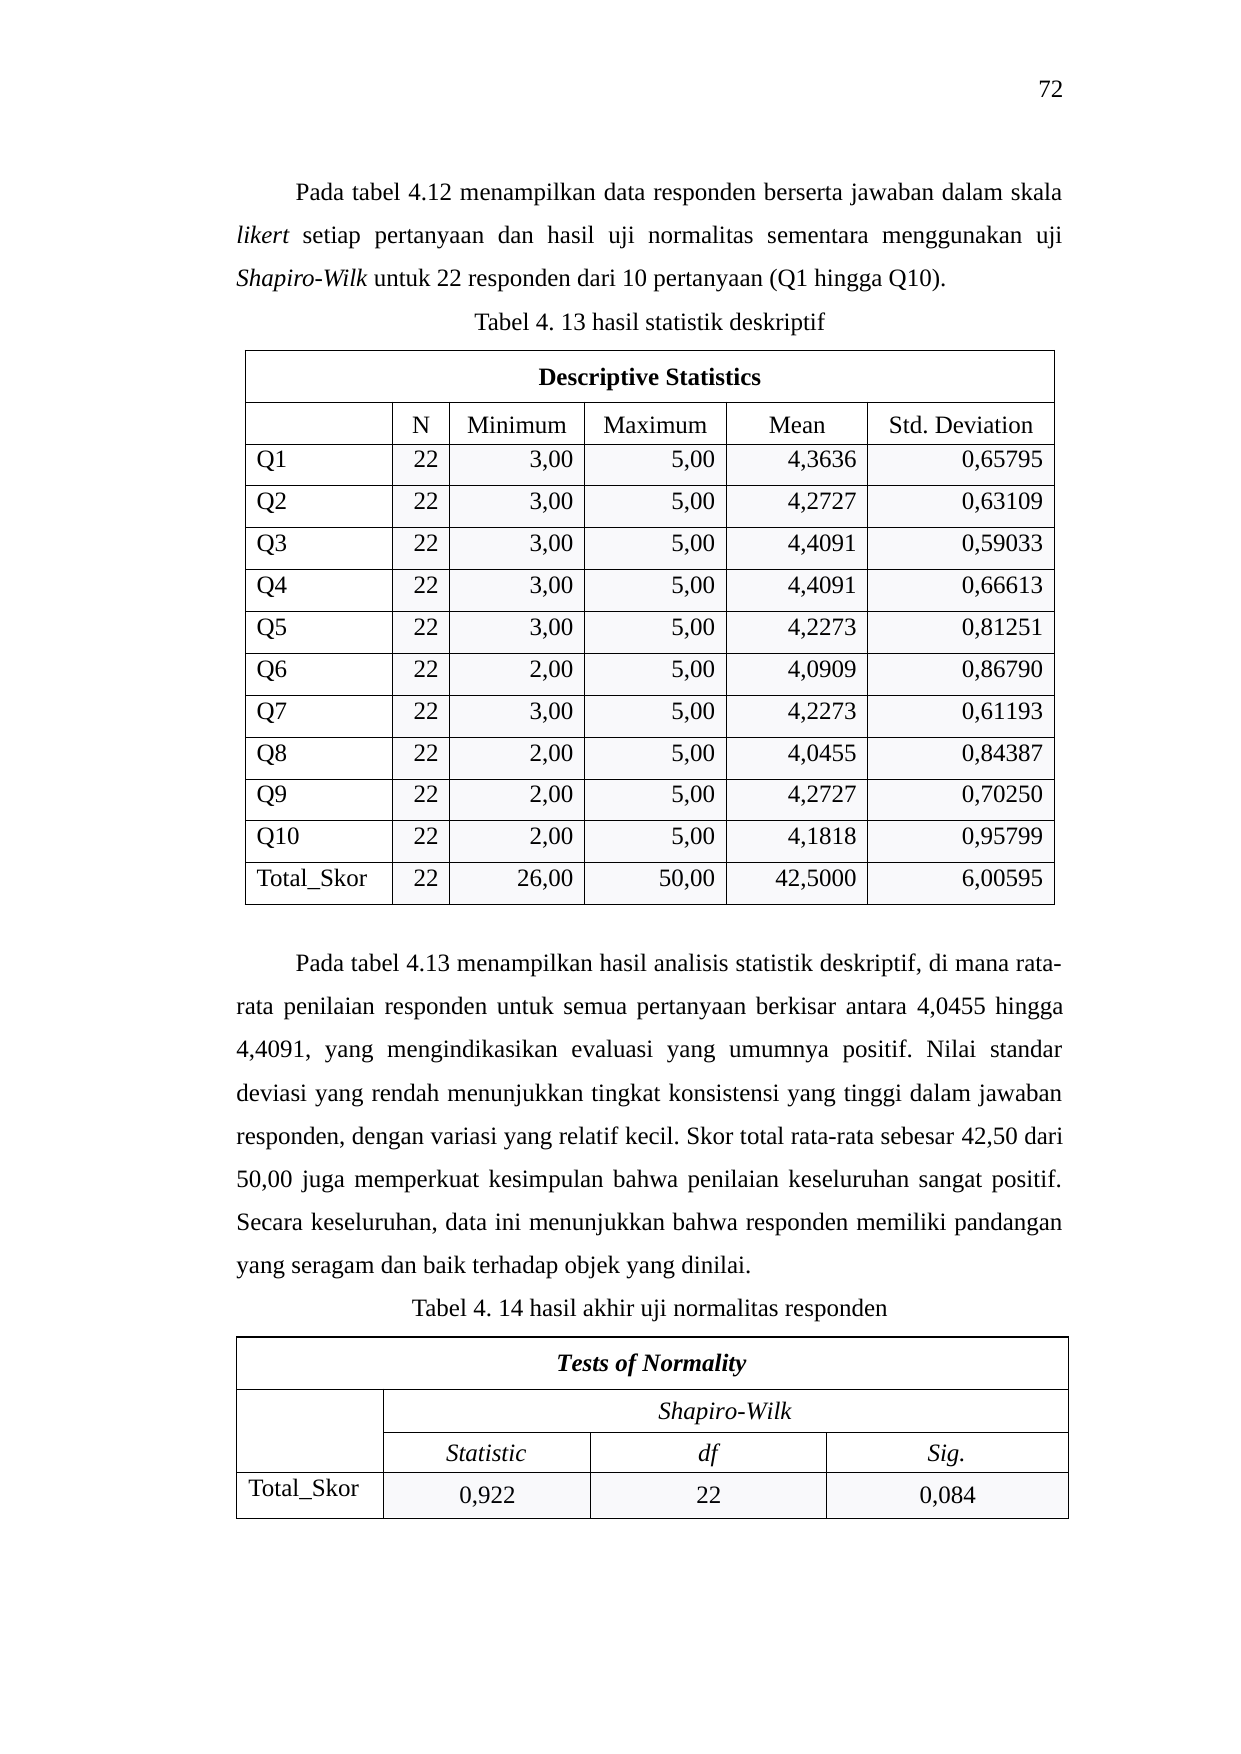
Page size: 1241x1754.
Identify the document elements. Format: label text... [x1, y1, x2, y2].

table_cell Q4 [246, 570, 392, 611]
table_cell Q1 [246, 445, 392, 485]
table_cell Minimum [450, 403, 584, 443]
table_cell [246, 403, 392, 443]
table_cell 5,00 [585, 654, 726, 695]
table_cell 4,0455 [727, 738, 867, 778]
table_cell 0,86790 [868, 654, 1054, 695]
table_cell 22 [393, 486, 449, 527]
table_cell 22 [393, 780, 449, 820]
table_cell 3,00 [450, 696, 584, 737]
table_cell 5,00 [585, 780, 726, 820]
table_cell 0,63109 [868, 486, 1054, 527]
table_cell 5,00 [585, 486, 726, 527]
table_cell 5,00 [585, 445, 726, 485]
table_cell [237, 1390, 383, 1472]
table_cell Q10 [246, 821, 392, 862]
table_cell 22 [393, 821, 449, 862]
table_cell 5,00 [585, 570, 726, 611]
table_cell 22 [393, 863, 449, 904]
table_cell 2,00 [450, 780, 584, 820]
table_cell 22 [393, 696, 449, 737]
table_cell 5,00 [585, 738, 726, 778]
table_cell 0,61193 [868, 696, 1054, 737]
table_cell 0,65795 [868, 445, 1054, 485]
table_cell 22 [393, 528, 449, 569]
table_cell 3,00 [450, 570, 584, 611]
table_cell 4,0909 [727, 654, 867, 695]
table_cell 3,00 [450, 612, 584, 653]
table_cell Q7 [246, 696, 392, 737]
table_cell 4,1818 [727, 821, 867, 862]
table_cell df [591, 1433, 826, 1472]
table_cell 3,00 [450, 528, 584, 569]
table_cell 5,00 [585, 612, 726, 653]
table_cell 22 [393, 570, 449, 611]
table_cell 2,00 [450, 738, 584, 778]
table_cell N [393, 403, 449, 443]
table_cell 0,95799 [868, 821, 1054, 862]
table_cell Total_Skor [246, 863, 392, 904]
table_cell Maximum [585, 403, 726, 443]
table_cell 0,70250 [868, 780, 1054, 820]
table_cell Q9 [246, 780, 392, 820]
table_cell 0,81251 [868, 612, 1054, 653]
text Pada tabel 4.12 menampilkan data responden berserta jawaban dalam skala likert setiap pertanyaan dan hasil uji normalitas sementara menggunakan uji Shapiro-Wilk untuk 22 responden dari 10 pertanyaan (Q1 hingga Q10). [236, 177, 1063, 292]
table_header Tests of Normality [237, 1338, 1068, 1388]
table_cell 0,66613 [868, 570, 1054, 611]
table_cell Q6 [246, 654, 392, 695]
table_cell 26,00 [450, 863, 584, 904]
table_cell 4,3636 [727, 445, 867, 485]
table_cell 0,922 [384, 1473, 590, 1517]
table_cell 0,84387 [868, 738, 1054, 778]
table_cell 22 [591, 1473, 826, 1517]
table_cell 2,00 [450, 821, 584, 862]
text Pada tabel 4.13 menampilkan hasil analisis statistik deskriptif, di mana rata-rata penilaian responden untuk semua pertanyaan berkisar antara 4,0455 hingga 4,4091, yang mengindikasikan evaluasi yang umumnya positif. Nilai standar deviasi yang rendah menunjukkan tingkat konsistensi yang tinggi dalam jawaban responden, dengan variasi yang relatif kecil. Skor total rata-rata sebesar 42,50 dari 50,00 juga memperkuat kesimpulan bahwa penilaian keseluruhan sangat positif. Secara keseluruhan, data ini menunjukkan bahwa responden memiliki pandangan yang seragam dan baik terhadap objek yang dinilai. [236, 948, 1063, 1279]
table_cell 22 [393, 612, 449, 653]
table_cell 4,2727 [727, 486, 867, 527]
table_cell 0,59033 [868, 528, 1054, 569]
table_cell 5,00 [585, 528, 726, 569]
table_cell 4,2727 [727, 780, 867, 820]
table_cell Total_Skor [237, 1473, 383, 1517]
table_cell Q8 [246, 738, 392, 778]
table_cell Q3 [246, 528, 392, 569]
table_cell 3,00 [450, 486, 584, 527]
text Tabel 4. 13 hasil statistik deskriptif [236, 307, 1063, 335]
table_cell Q5 [246, 612, 392, 653]
table_cell 4,2273 [727, 696, 867, 737]
table_cell 2,00 [450, 654, 584, 695]
table_cell Statistic [384, 1433, 590, 1472]
table_cell 5,00 [585, 696, 726, 737]
table_cell Shapiro-Wilk [384, 1390, 1068, 1432]
table_cell 4,4091 [727, 528, 867, 569]
table_cell Std. Deviation [868, 403, 1054, 443]
text Tabel 4. 14 hasil akhir uji normalitas responden [236, 1293, 1063, 1322]
table_cell 5,00 [585, 821, 726, 862]
table_cell Sig. [827, 1433, 1068, 1472]
table_cell 4,4091 [727, 570, 867, 611]
table_cell Mean [727, 403, 867, 443]
table_cell 4,2273 [727, 612, 867, 653]
table_cell 22 [393, 654, 449, 695]
table_cell 50,00 [585, 863, 726, 904]
table_cell 0,084 [827, 1473, 1068, 1517]
table_cell 3,00 [450, 445, 584, 485]
table_cell 42,5000 [727, 863, 867, 904]
table_cell 6,00595 [868, 863, 1054, 904]
table_cell Q2 [246, 486, 392, 527]
table_cell 22 [393, 445, 449, 485]
table_header Descriptive Statistics [246, 351, 1054, 402]
table_cell 22 [393, 738, 449, 778]
